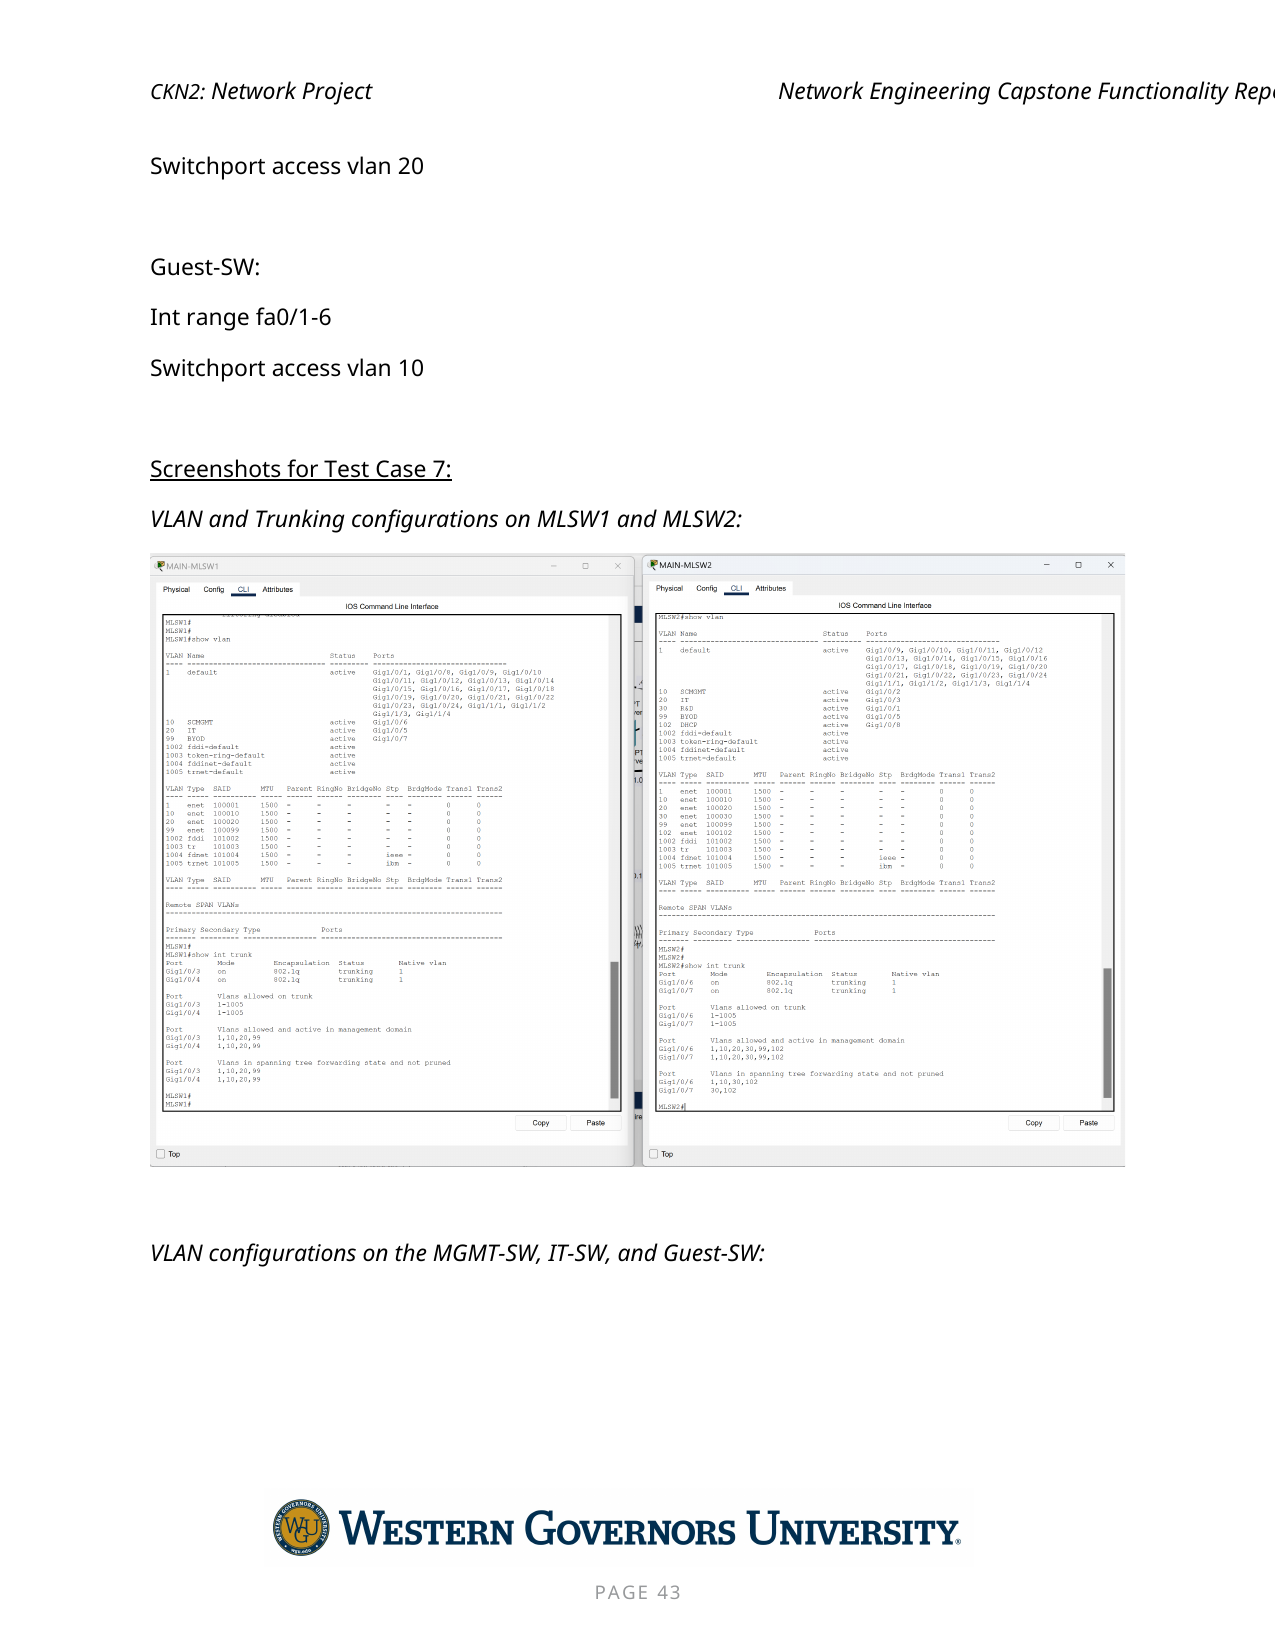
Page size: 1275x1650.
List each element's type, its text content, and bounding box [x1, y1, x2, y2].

picture [263, 1488, 974, 1567]
text Screenshots for Test Case 7: [150, 452, 1125, 484]
text Switchport access vlan 10 [150, 352, 1125, 383]
text Switchport access vlan 20 [150, 150, 1125, 181]
text VLAN configurations on the MGMT-SW, IT-SW, and Guest-SW: [150, 1237, 1125, 1268]
text Guest-SW: [150, 251, 1125, 282]
text VLAN and Trunking configurations on MLSW1 and MLSW2: [150, 503, 1125, 534]
picture [150, 553, 1125, 1167]
text Int range fa0/1-6 [150, 301, 1125, 332]
